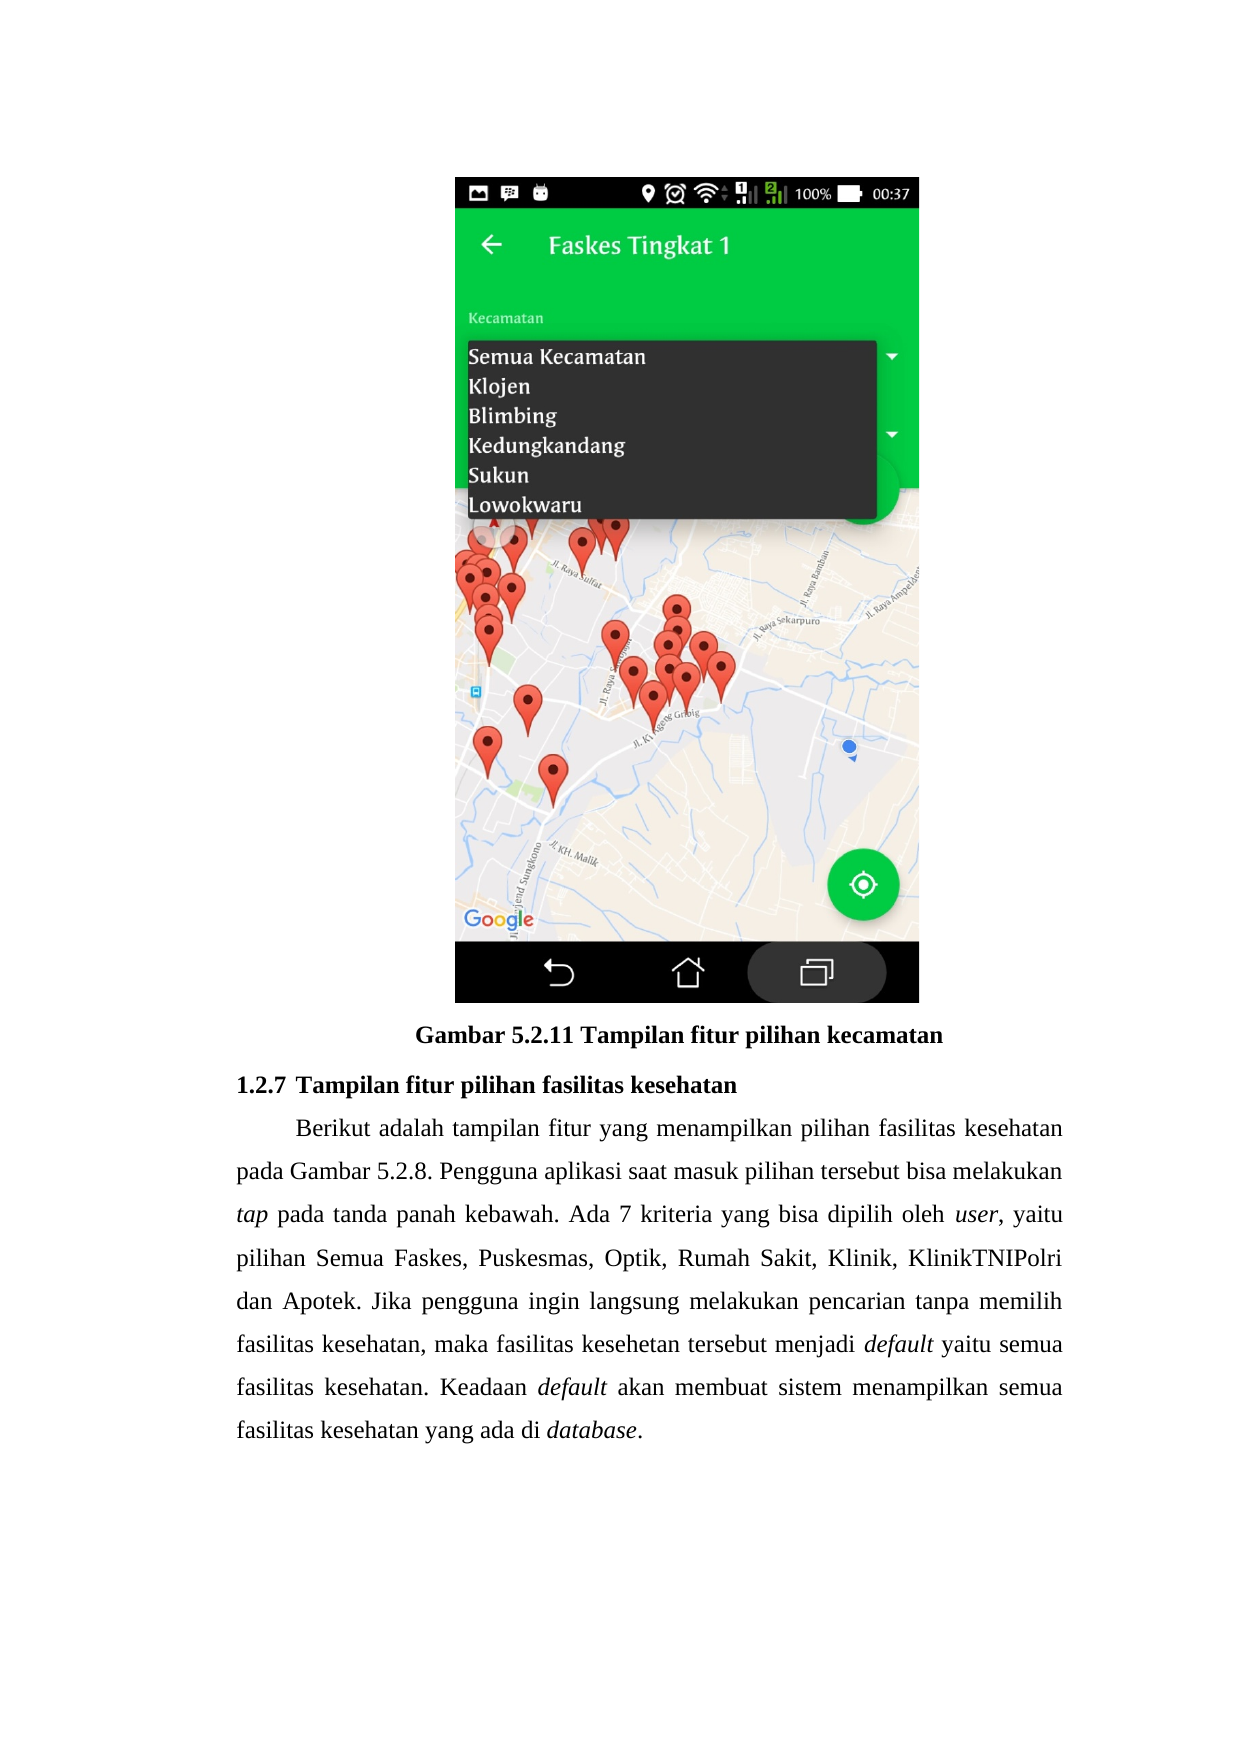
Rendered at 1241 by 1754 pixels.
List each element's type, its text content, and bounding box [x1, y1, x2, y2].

subtitle Tampilan fitur pilihan fasilitas kesehatan [236, 1070, 1063, 1099]
text Berikut adalah tampilan fitur yang menampilkan pilihan fasilitas kesehatan pada Gambar 5.2.8. Pengguna aplikasi saat masuk pilihan tersebut bisa melakukan tap pada tanda panah kebawah. Ada 7 kriteria yang bisa dipilih oleh user, yaitu pilihan Semua Faskes, Puskesmas, Optik, Rumah Sakit, Klinik, KlinikTNIPolri dan Apotek. Jika pengguna ingin langsung melakukan pencarian tanpa memilih fasilitas kesehatan, maka fasilitas kesehetan tersebut menjadi default yaitu semua fasilitas kesehatan. Keadaan default akan membuat sistem menampilkan semua fasilitas kesehatan yang ada di database. [236, 1113, 1063, 1444]
picture [455, 177, 920, 1003]
